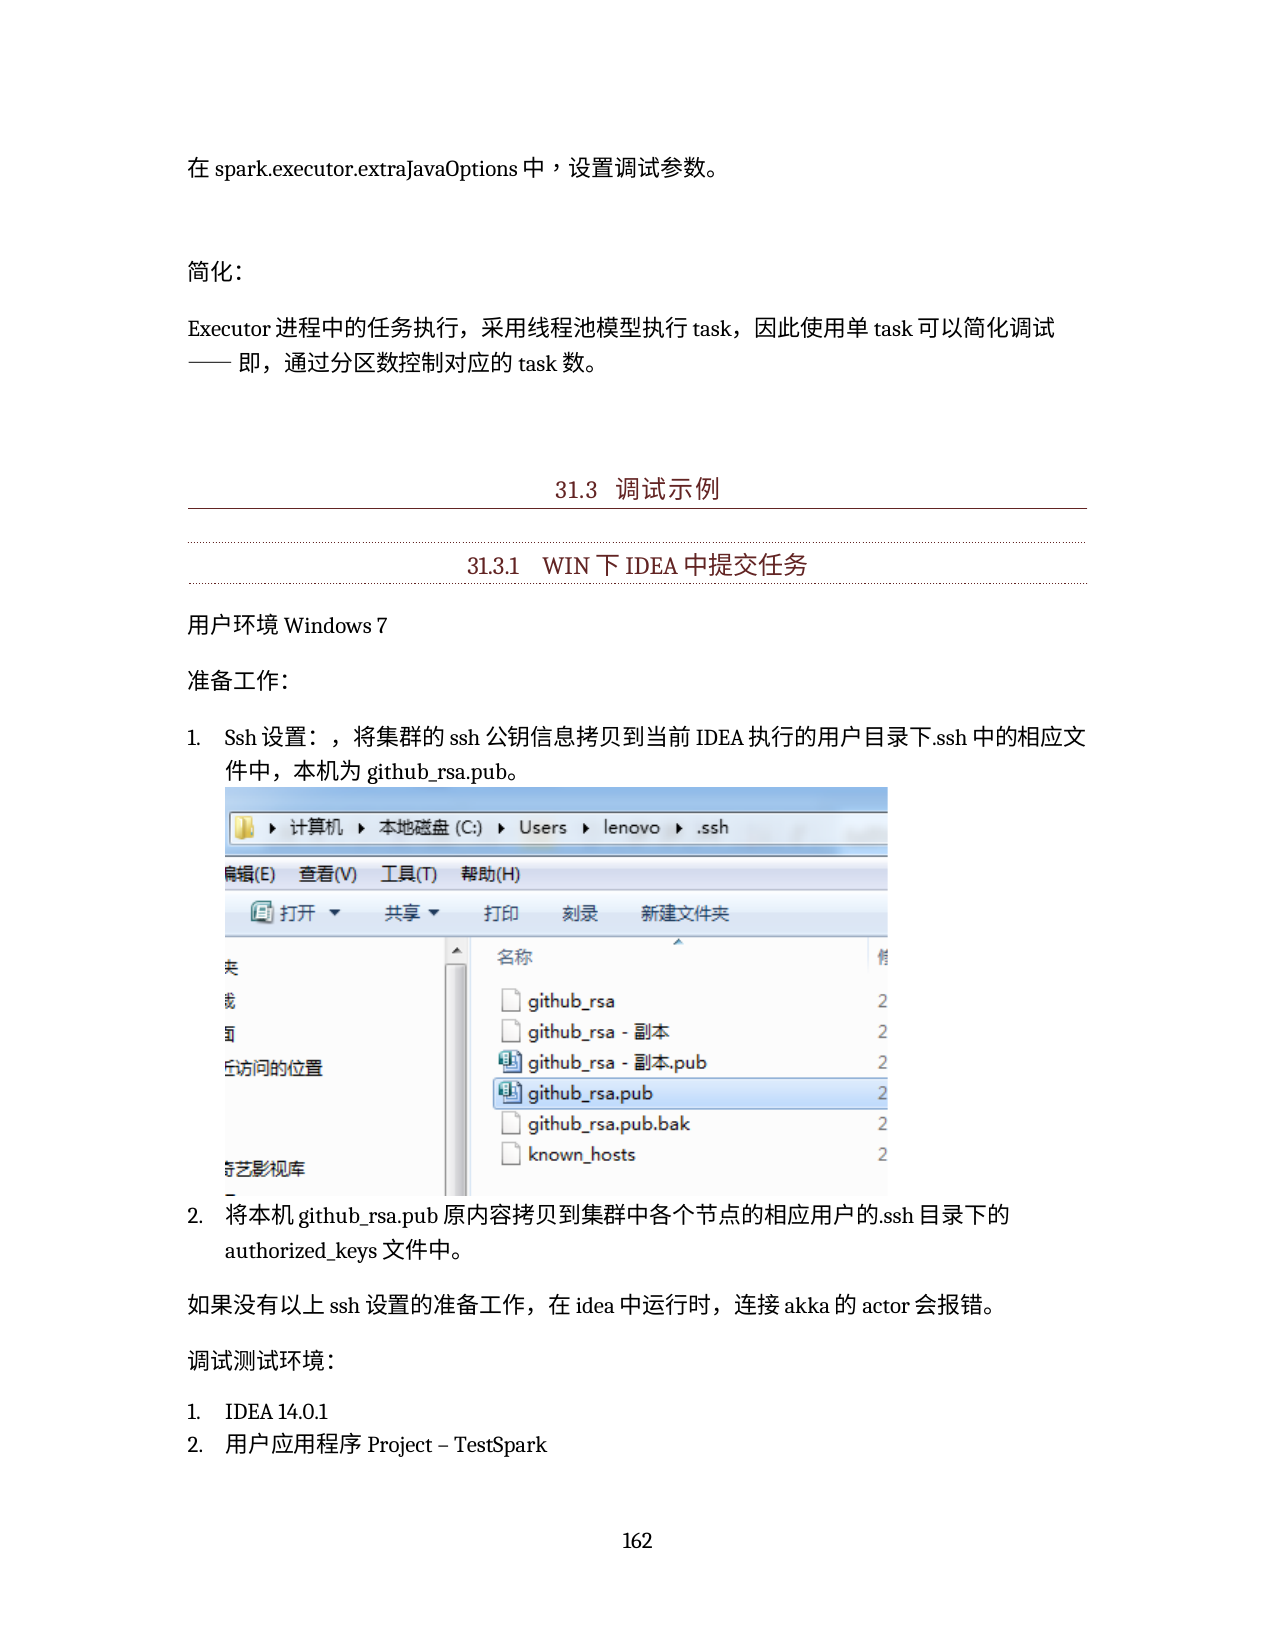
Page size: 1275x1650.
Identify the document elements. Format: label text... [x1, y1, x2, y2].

text 简化： [187, 254, 1087, 287]
text 准备工作： [187, 663, 1087, 696]
subtitle 调试示例 [187, 469, 1087, 509]
picture [225, 787, 888, 1196]
text 调试测试环境： [187, 1343, 1087, 1376]
text Executor进程中的任务执行，采用线程池模型执行task，因此使用单task可以简化调试 —— 即，通过分区数控制对应的task数。 [187, 310, 1087, 378]
subtitle win下idea中提交任务 [187, 542, 1087, 584]
list 用户应用程序Project – TestSpark [187, 1426, 1087, 1459]
text 在spark.executor.extraJavaOptions中，设置调试参数。 [187, 150, 1087, 183]
list Ssh设置：，将集群的ssh公钥信息拷贝到当前IDEA执行的用户目录下.ssh中的相应文件中，本机为github_rsa.pub。 [187, 718, 1087, 786]
text 用户环境Windows 7 [187, 607, 1087, 640]
list 将本机github_rsa.pub 原内容拷贝到集群中各个节点的相应用户的.ssh目录下的authorized_keys文件中。 [187, 1197, 1087, 1265]
text 如果没有以上ssh设置的准备工作，在idea中运行时，连接akka的actor会报错。 [187, 1287, 1087, 1321]
list IDEA 14.0.1 [187, 1398, 1087, 1425]
